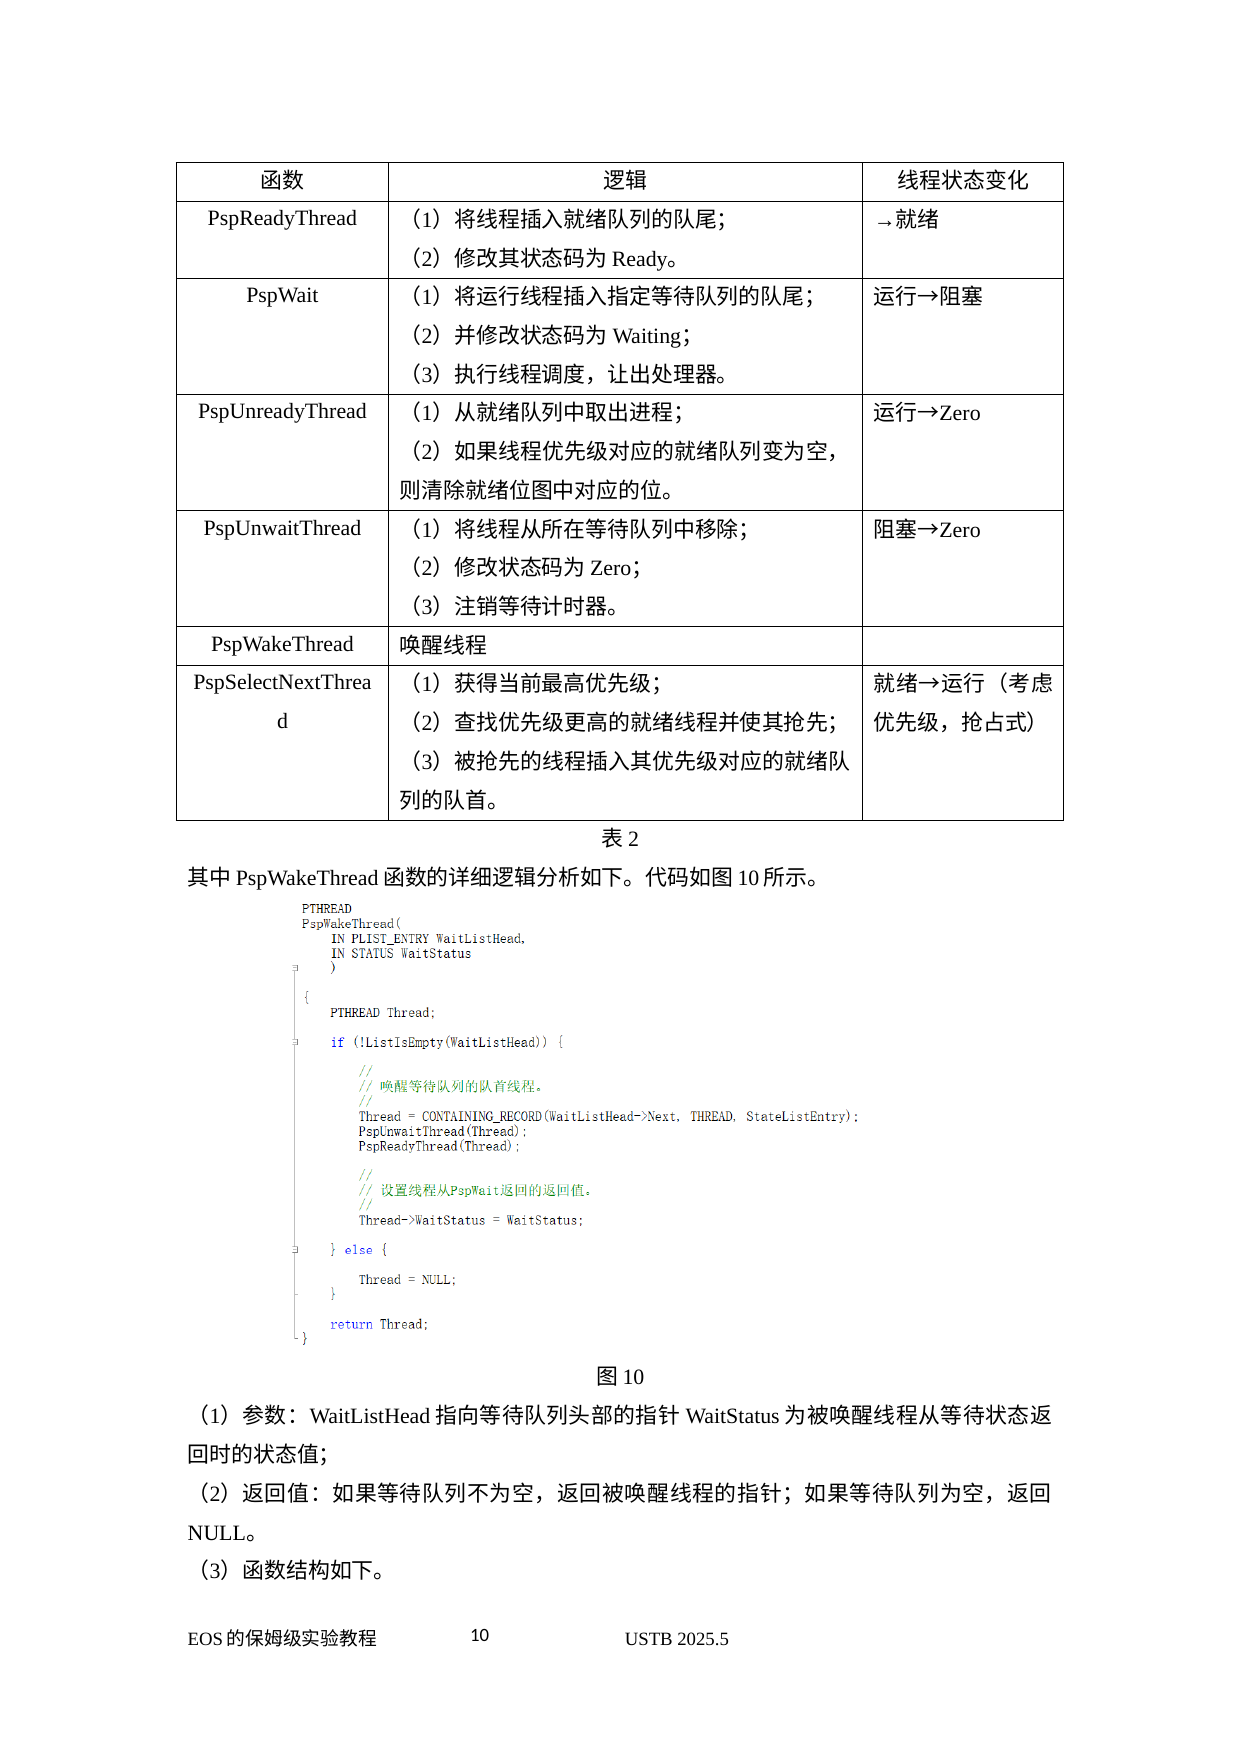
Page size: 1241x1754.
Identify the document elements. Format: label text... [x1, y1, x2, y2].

table_header 函数 [177, 163, 388, 201]
table_cell 将运行线程插入指定等待队列的队尾； 并修改状态码为 Waiting； 执行线程调度，让出处理器。 [389, 279, 862, 394]
picture [292, 898, 948, 1350]
table_cell →就绪 [863, 202, 1063, 278]
table_header 逻辑 [389, 163, 862, 201]
list 参数：WaitListHead指向等待队列头部的指针WaitStatus为被唤醒线程从等待状态返回时的状态值； [187, 1397, 1053, 1469]
table_cell PspReadyThread [177, 202, 388, 278]
table_cell PspWakeThread [177, 627, 388, 665]
table_cell 就绪→运行（考虑优先级，抢占式） [863, 666, 1063, 820]
table_cell 将线程插入就绪队列的队尾； 修改其状态码为Ready。 [389, 202, 862, 278]
table_cell PspUnwaitThread [177, 511, 388, 626]
text （3）函数结构如下。 [187, 1553, 1053, 1585]
list 返回值：如果等待队列不为空，返回被唤醒线程的指针；如果等待队列为空，返回NULL。 [187, 1475, 1053, 1547]
table_header 线程状态变化 [863, 163, 1063, 201]
text 图10 [187, 1359, 1053, 1391]
table_cell 将线程从所在等待队列中移除； 修改状态码为Zero； 注销等待计时器。 [389, 511, 862, 626]
table_cell [863, 627, 1063, 665]
table_cell PspSelectNextThread [177, 666, 388, 820]
table_cell 从就绪队列中取出进程； 如果线程优先级对应的就绪队列变为空，则清除就绪位图中对应的位。 [389, 395, 862, 510]
table_cell 运行→Zero [863, 395, 1063, 510]
table_cell 唤醒线程 [389, 627, 862, 665]
table_cell 运行→阻塞 [863, 279, 1063, 394]
table_cell 阻塞→Zero [863, 511, 1063, 626]
table_cell 获得当前最高优先级； 查找优先级更高的就绪线程并使其抢先；（3）被抢先的线程插入其优先级对应的就绪队列的队首。 [389, 666, 862, 820]
table_cell PspUnreadyThread [177, 395, 388, 510]
text 表2 [187, 821, 1053, 853]
table_cell PspWait [177, 279, 388, 394]
text 其中PspWakeThread函数的详细逻辑分析如下。代码如图10所示。 [187, 860, 1053, 892]
